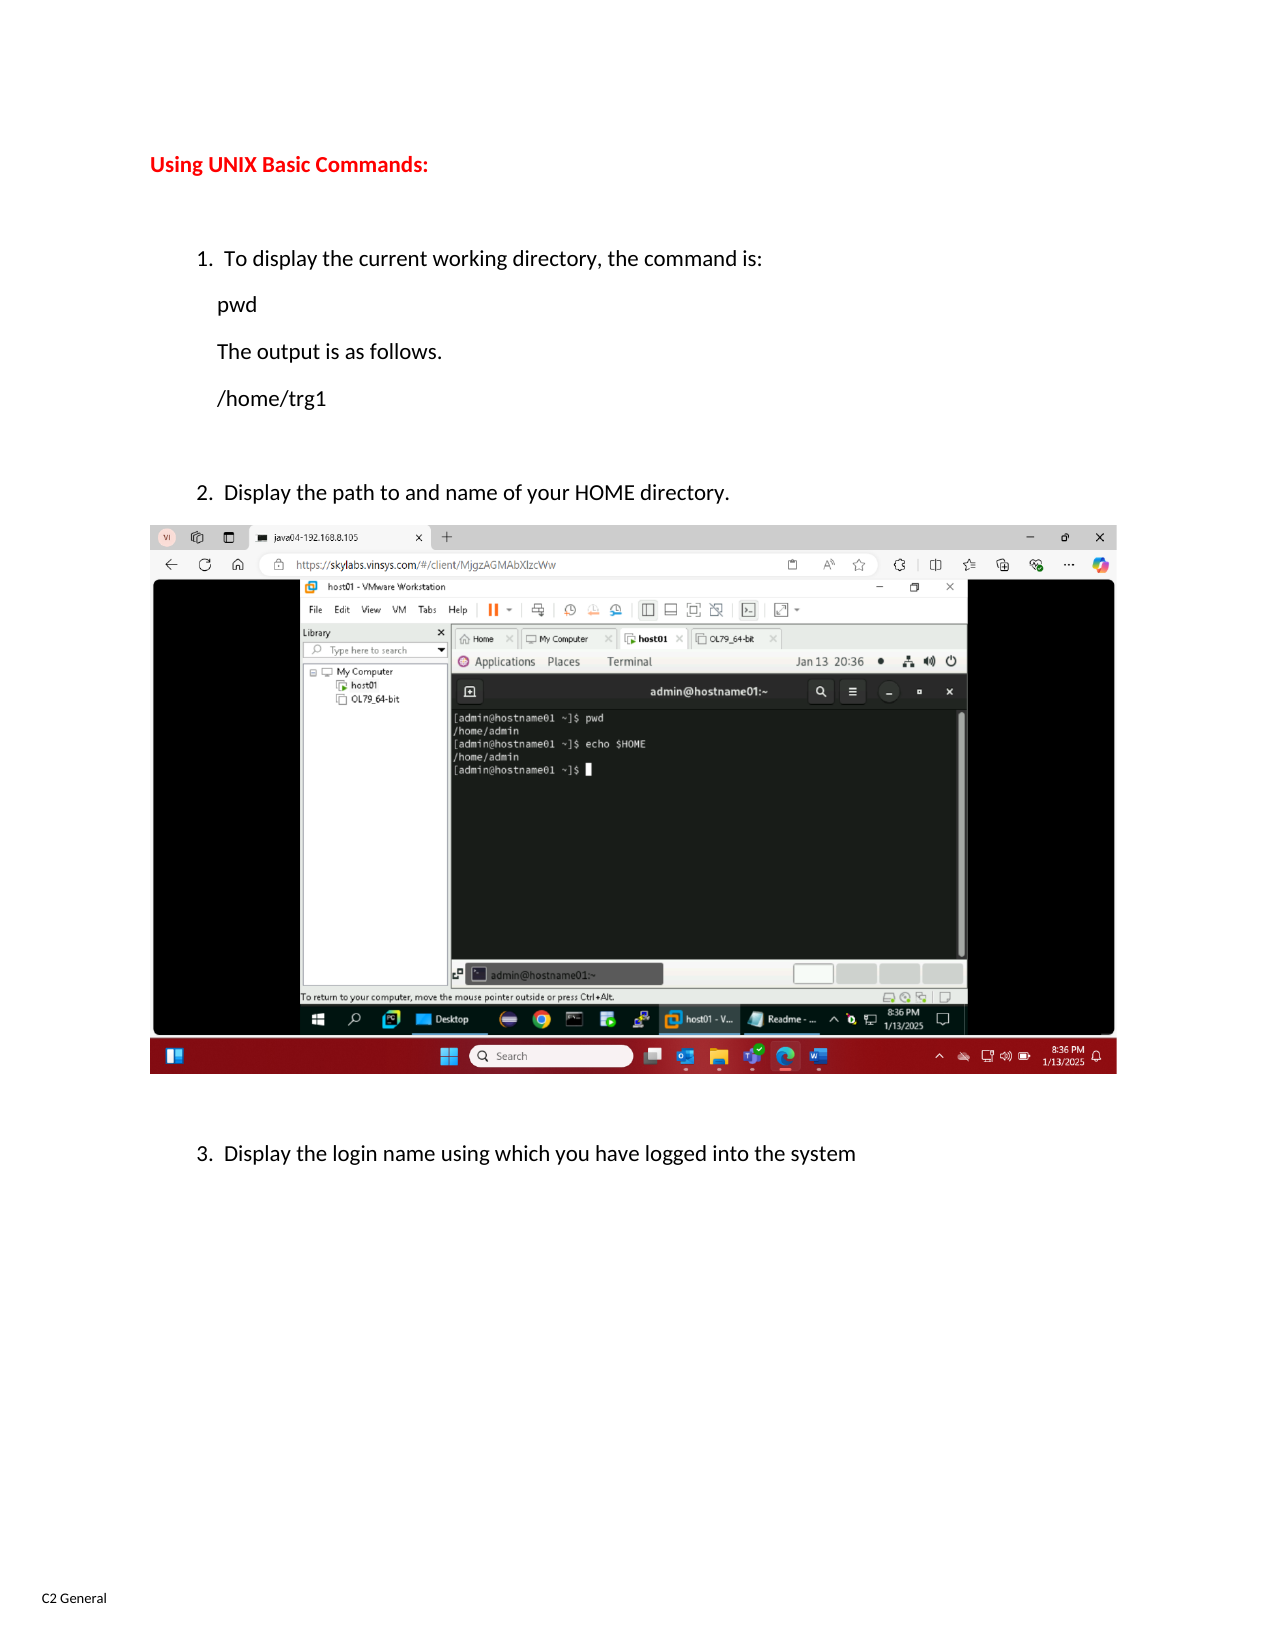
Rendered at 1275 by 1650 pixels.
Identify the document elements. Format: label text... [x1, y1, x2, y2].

text 1. To display the current working directory, the command is: [150, 244, 1125, 272]
text 2. Display the path to and name of your HOME directory. [150, 478, 1125, 506]
text Using UNIX Basic Commands: [150, 150, 1125, 178]
text The output is as follows. [150, 337, 1125, 366]
text /home/trg1 [150, 384, 1125, 412]
text pwd [150, 291, 1125, 319]
picture [150, 525, 1117, 1074]
text 3. Display the login name using which you have logged into the system [150, 1139, 1125, 1167]
